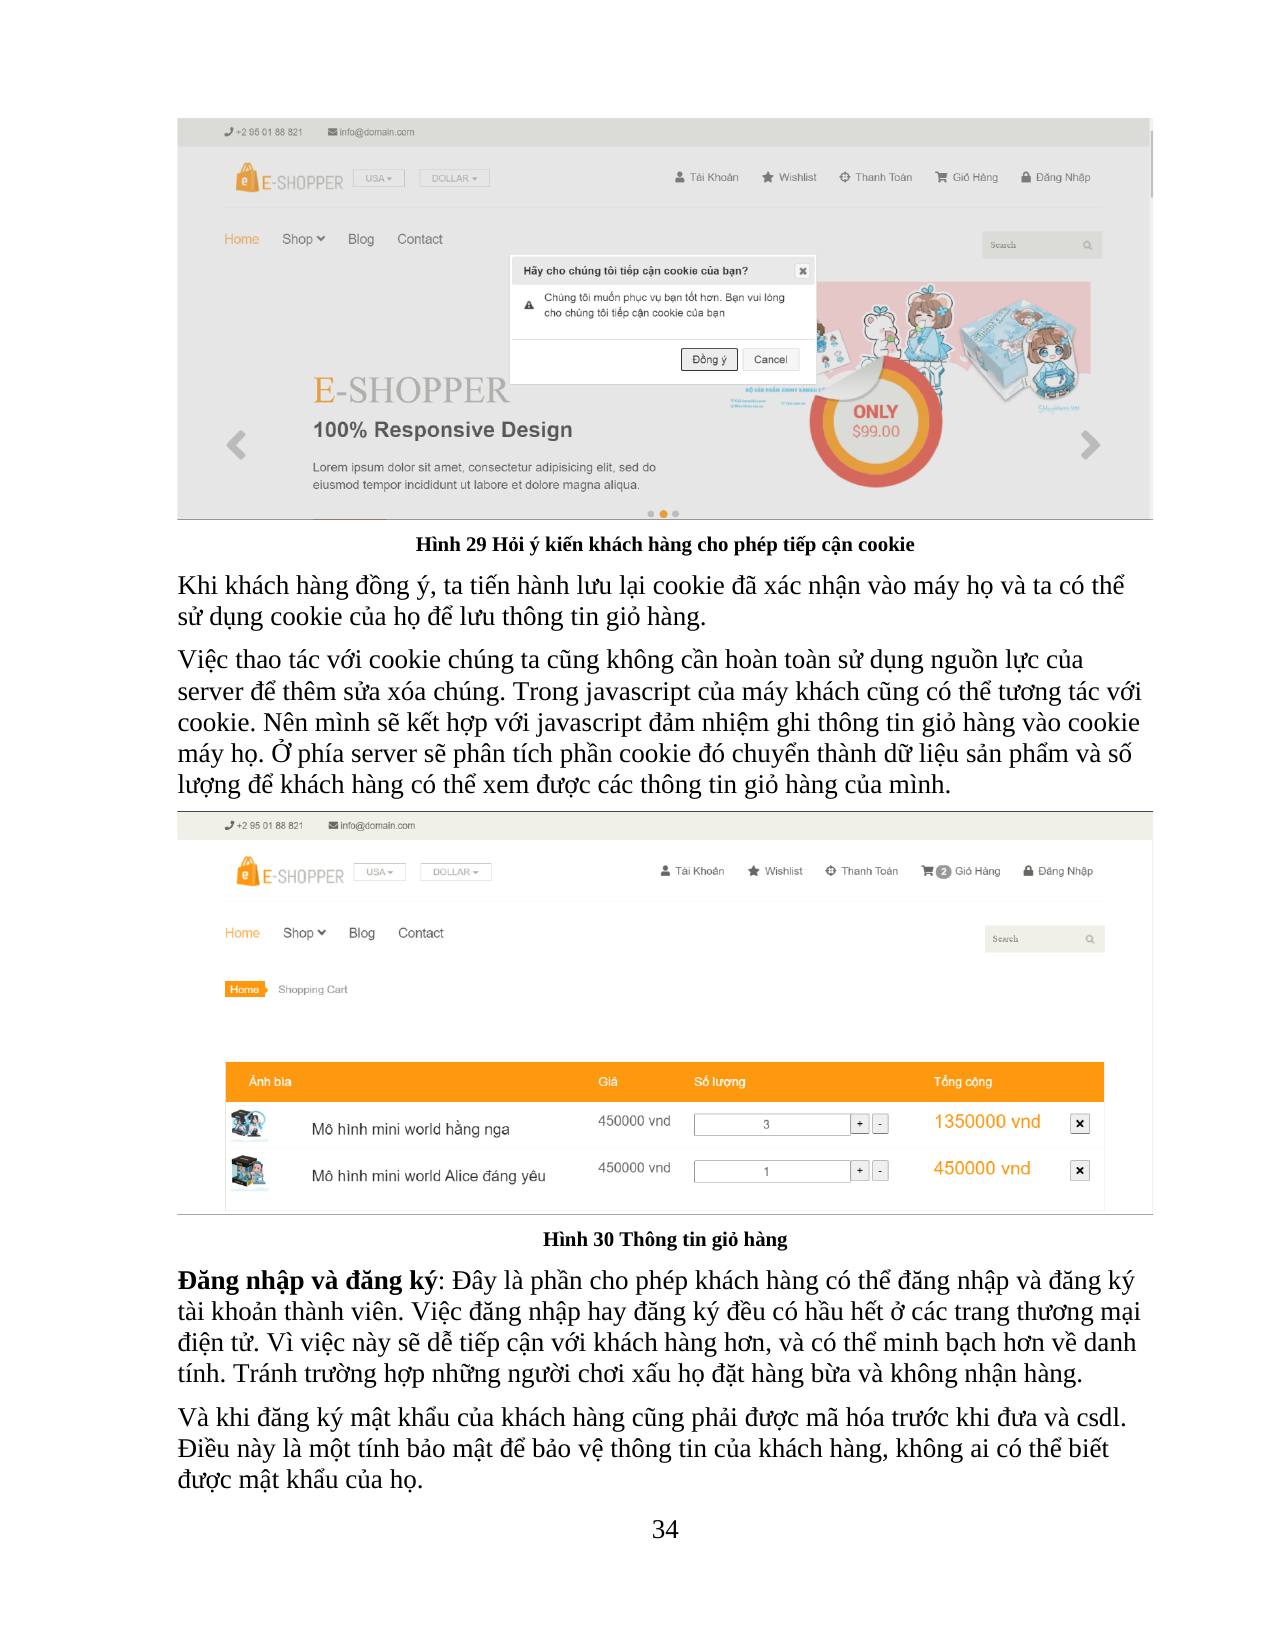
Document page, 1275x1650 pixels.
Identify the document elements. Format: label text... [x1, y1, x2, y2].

text Khi khách hàng đồng ý, ta tiến hành lưu lại cookie đã xác nhận vào máy họ và ta có thể sử dụng cookie của họ để lưu thông tin giỏ hàng. [177, 569, 1153, 631]
text Và khi đăng ký mật khẩu của khách hàng cũng phải được mã hóa trước khi đưa và csdl. Điều này là một tính bảo mật để bảo vệ thông tin của khách hàng, không ai có thể biết được mật khẩu của họ. [177, 1401, 1153, 1494]
text Đăng nhập và đăng ký: Đây là phần cho phép khách hàng có thể đăng nhập và đăng ký tài khoản thành viên. Việc đăng nhập hay đăng ký đều có hầu hết ở các trang thương mại điện tử. Vì việc này sẽ dễ tiếp cận với khách hàng hơn, và có thể minh bạch hơn về danh tính. Tránh trường hợp những người chơi xấu họ đặt hàng bừa và không nhận hàng. [177, 1264, 1153, 1388]
picture [177, 118, 1154, 520]
text Hình 29 Hỏi ý kiến khách hàng cho phép tiếp cận cookie [177, 532, 1153, 556]
picture [177, 811, 1154, 1215]
text Việc thao tác với cookie chúng ta cũng không cần hoàn toàn sử dụng nguồn lực của server để thêm sửa xóa chúng. Trong javascript của máy khách cũng có thể tương tác với cookie. Nên mình sẽ kết hợp với javascript đảm nhiệm ghi thông tin giỏ hàng vào cookie máy họ. Ở phía server sẽ phân tích phần cookie đó chuyển thành dữ liệu sản phẩm và số lượng để khách hàng có thể xem được các thông tin giỏ hàng của mình. [177, 643, 1153, 799]
text Hình 30 Thông tin giỏ hàng [177, 1227, 1153, 1251]
